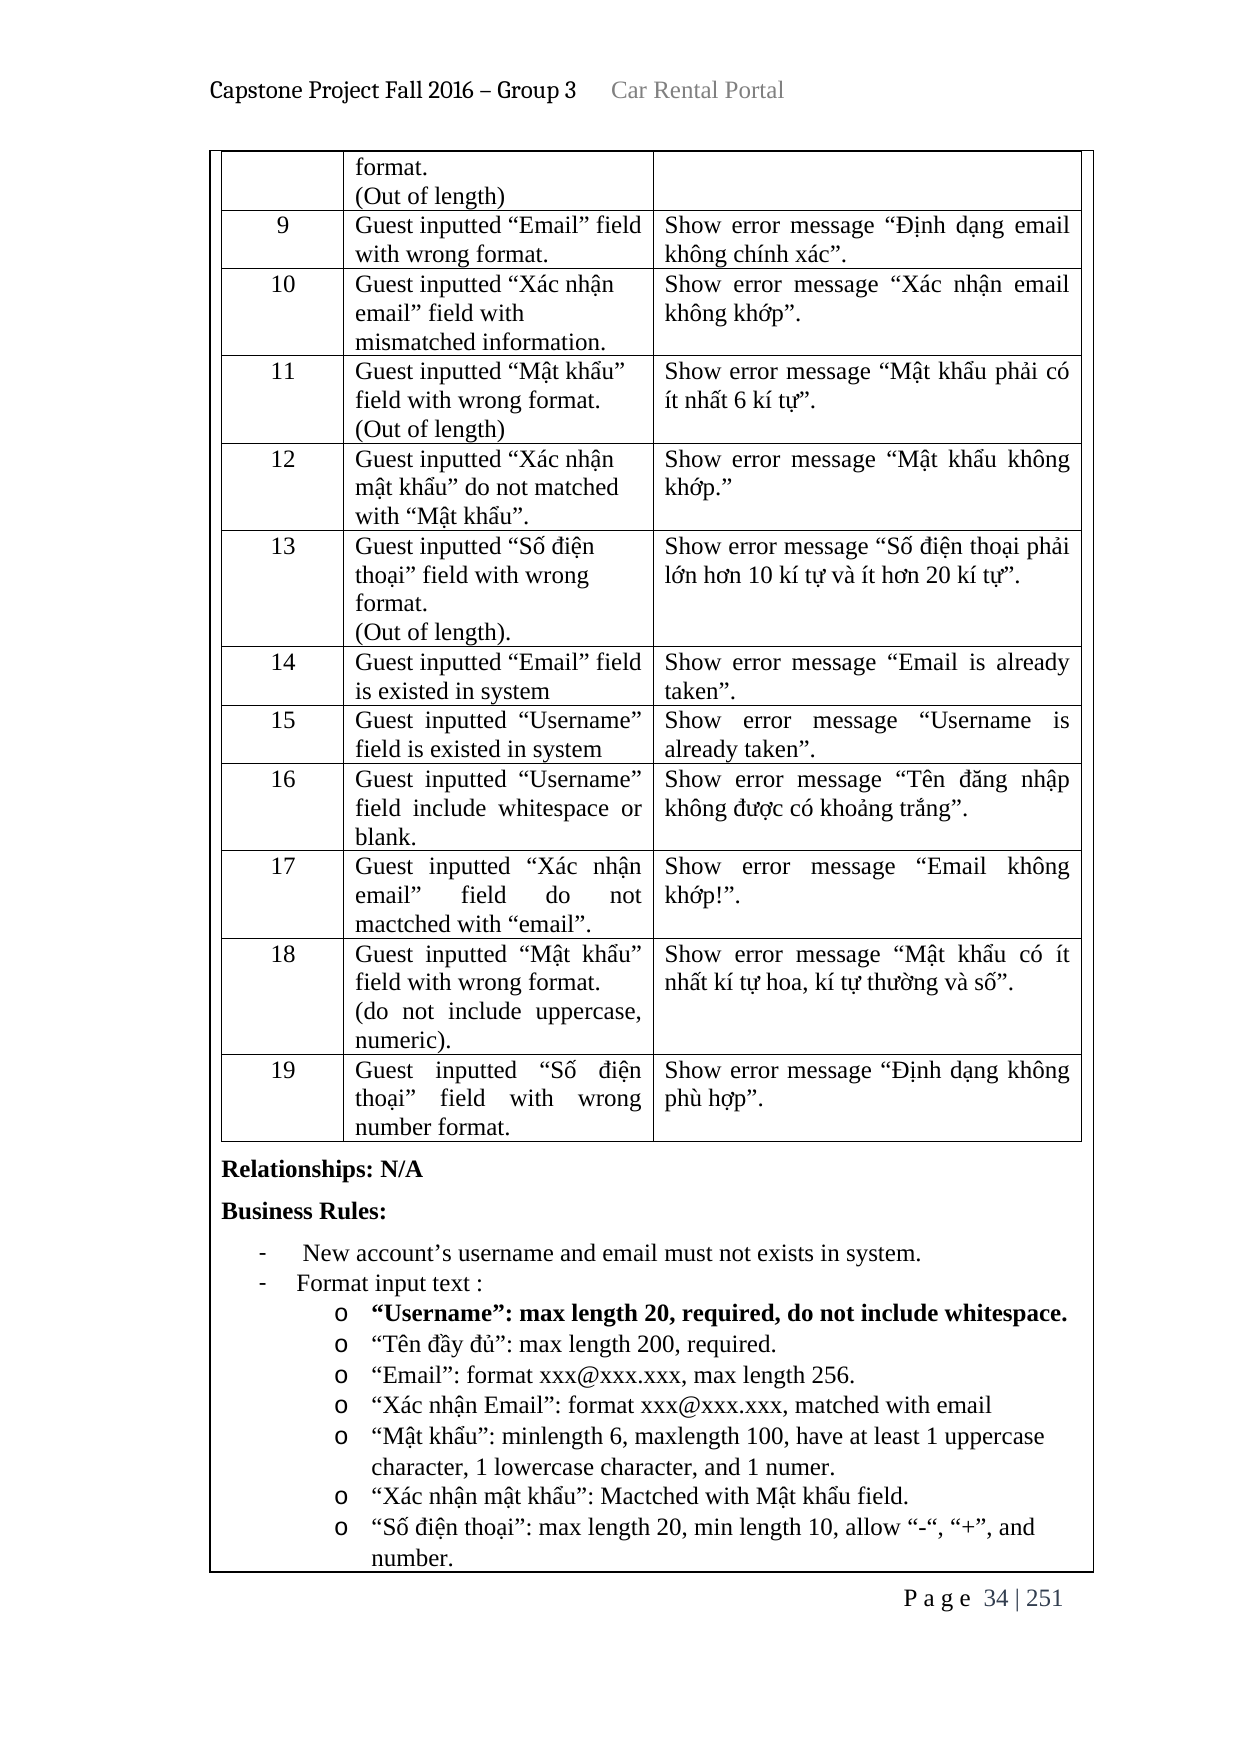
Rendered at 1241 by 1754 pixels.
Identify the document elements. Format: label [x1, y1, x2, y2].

table_cell [211, 151, 1093, 1571]
